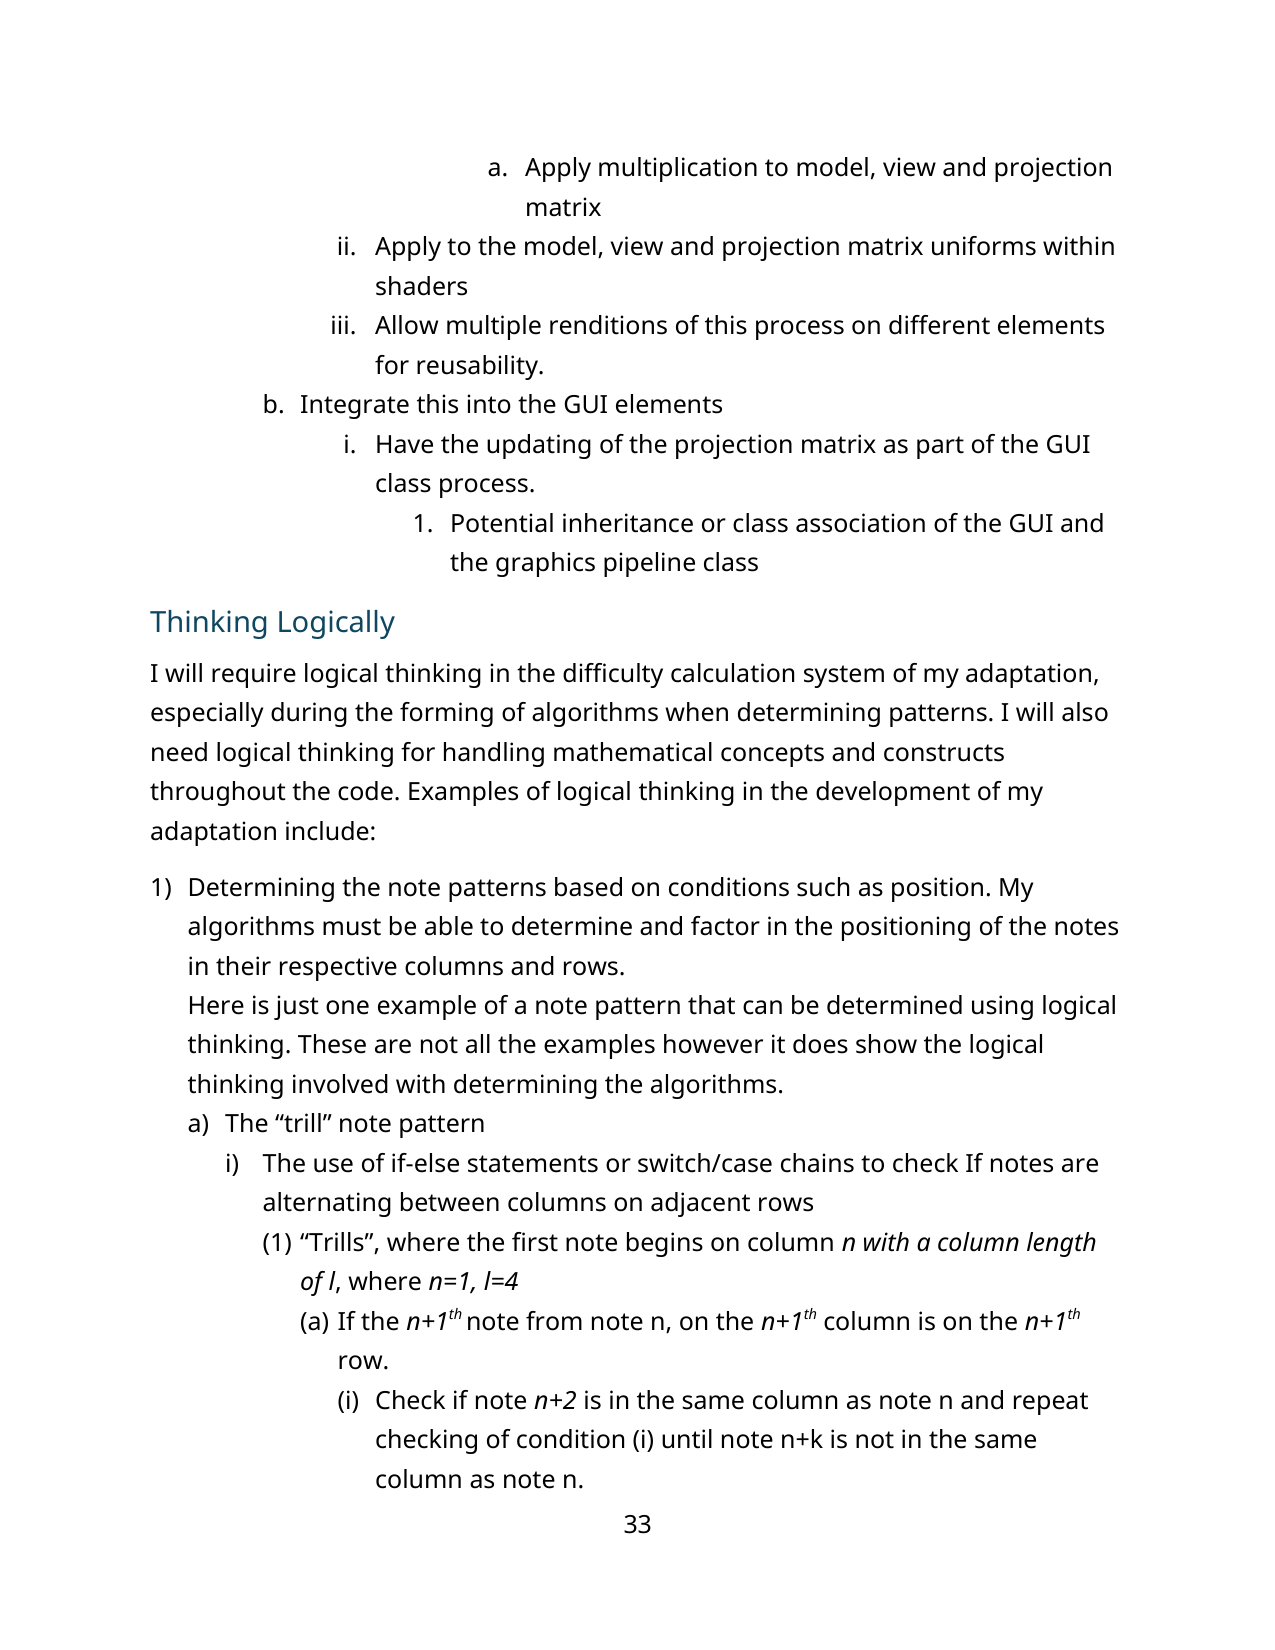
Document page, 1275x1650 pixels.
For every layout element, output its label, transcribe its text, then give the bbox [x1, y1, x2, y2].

list Have the updating of the projection matrix as part of the GUI class process. [356, 426, 1125, 500]
subtitle Thinking Logically [150, 601, 1125, 641]
list Integrate this into the GUI elements [262, 387, 1125, 421]
list Check if note n+2 is in the same column as note n and repeat checking of condition (i) until note n+k is not in the same column as note n. [337, 1382, 1125, 1496]
text I will require logical thinking in the difficulty calculation system of my adaptation, especially during the forming of algorithms when determining patterns. I will also need logical thinking for handling mathematical concepts and constructs throughout the code. Examples of logical thinking in the development of my adaptation include: [150, 655, 1125, 847]
list Potential inheritance or class association of the GUI and the graphics pipeline class [412, 505, 1125, 579]
list The “trill” note pattern [187, 1106, 1125, 1140]
list The use of if-else statements or switch/case chains to check If notes are alternating between columns on adjacent rows [225, 1146, 1125, 1219]
list If the n+1th note from note n, on the n+1th column is on the n+1th row. [300, 1303, 1125, 1377]
list “Trills”, where the first note begins on column n with a column length of l, where n=1, l=4 [262, 1224, 1125, 1298]
list Apply multiplication to model, view and projection matrix [487, 150, 1125, 223]
list Here is just one example of a note pattern that can be determined using logical thinking. These are not all the examples however it does show the logical thinking involved with determining the algorithms. [187, 988, 1125, 1101]
list Allow multiple renditions of this process on different elements for reusability. [356, 308, 1125, 381]
list Determining the note patterns based on conditions such as position. My algorithms must be able to determine and factor in the positioning of the notes in their respective columns and rows. [150, 869, 1125, 982]
list Apply to the model, view and projection matrix uniforms within shaders [356, 229, 1125, 302]
